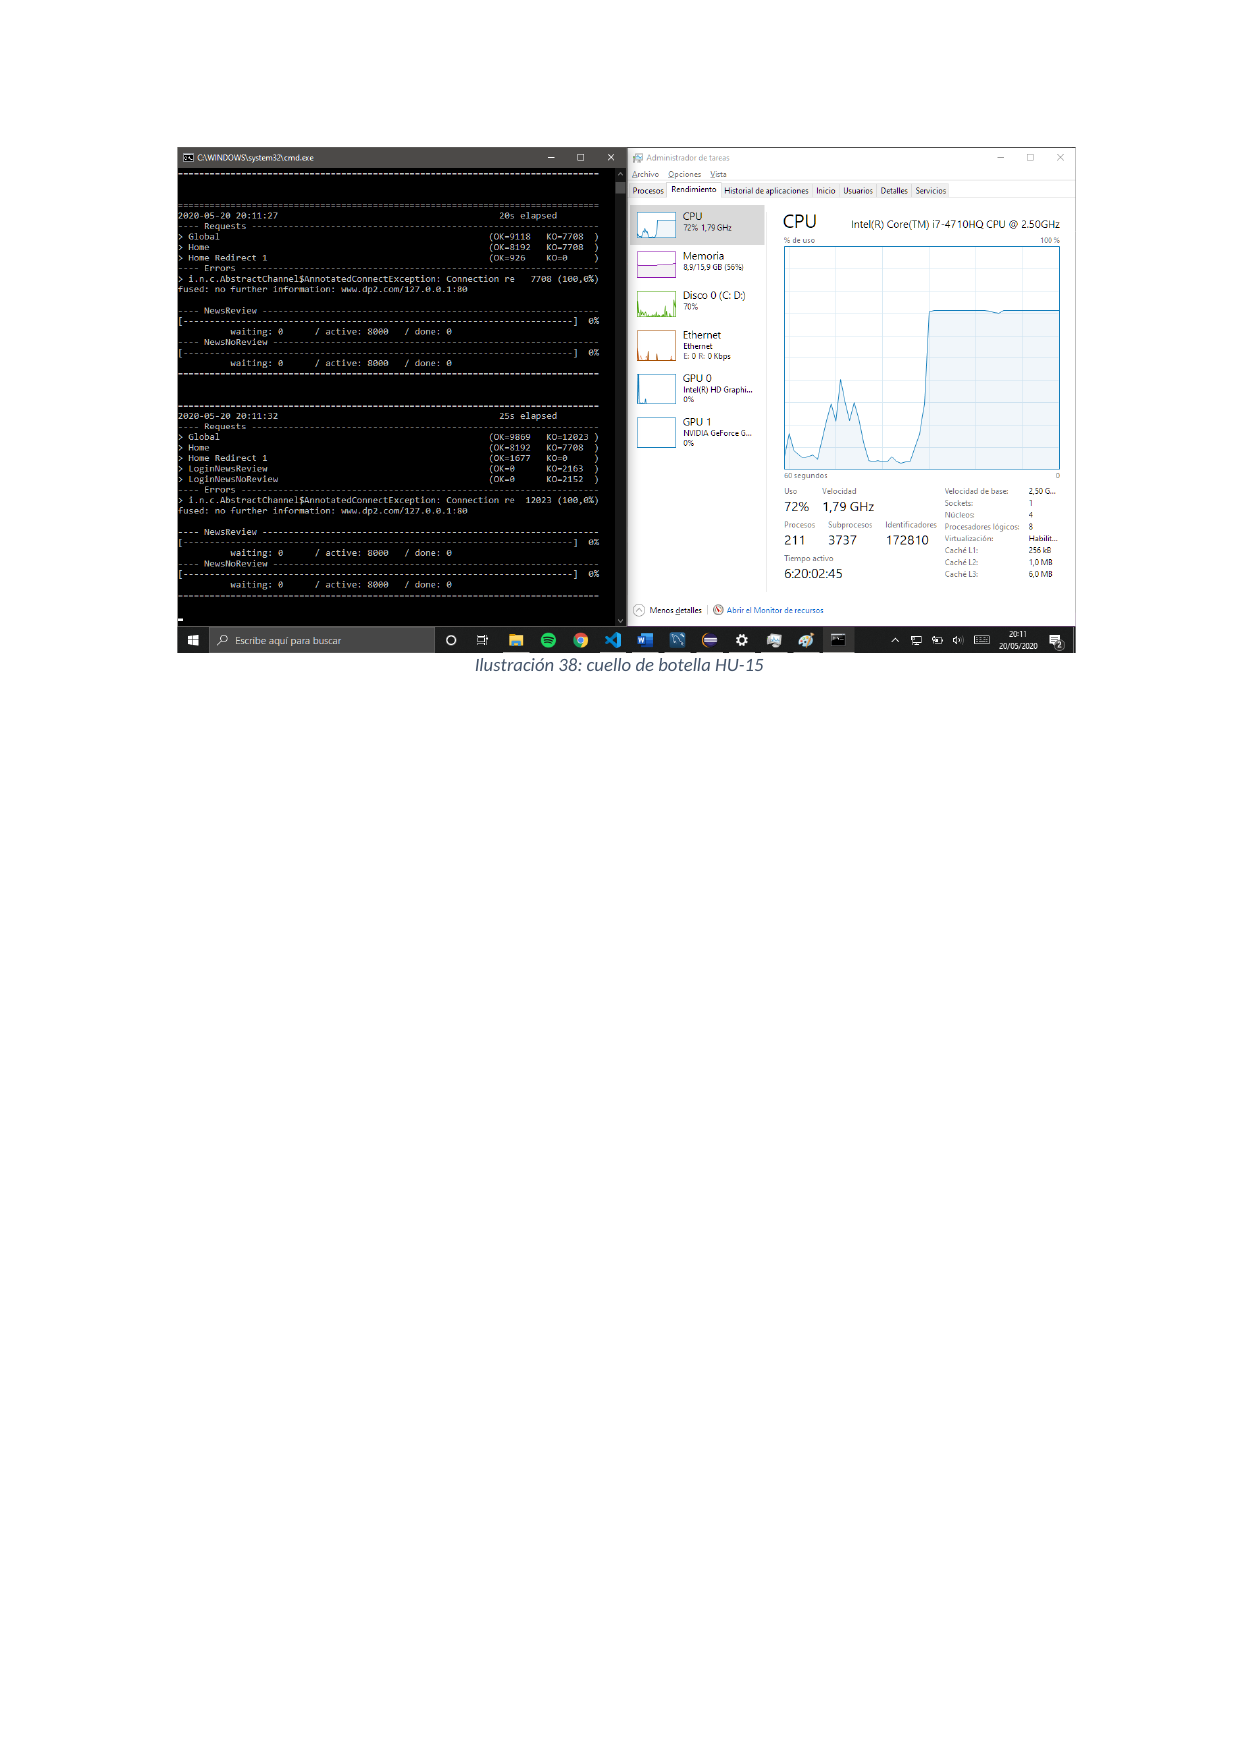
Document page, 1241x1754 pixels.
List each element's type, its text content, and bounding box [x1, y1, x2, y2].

text Ilustración 38: cuello de botella HU-15 [177, 653, 1063, 676]
picture [177, 147, 1076, 653]
